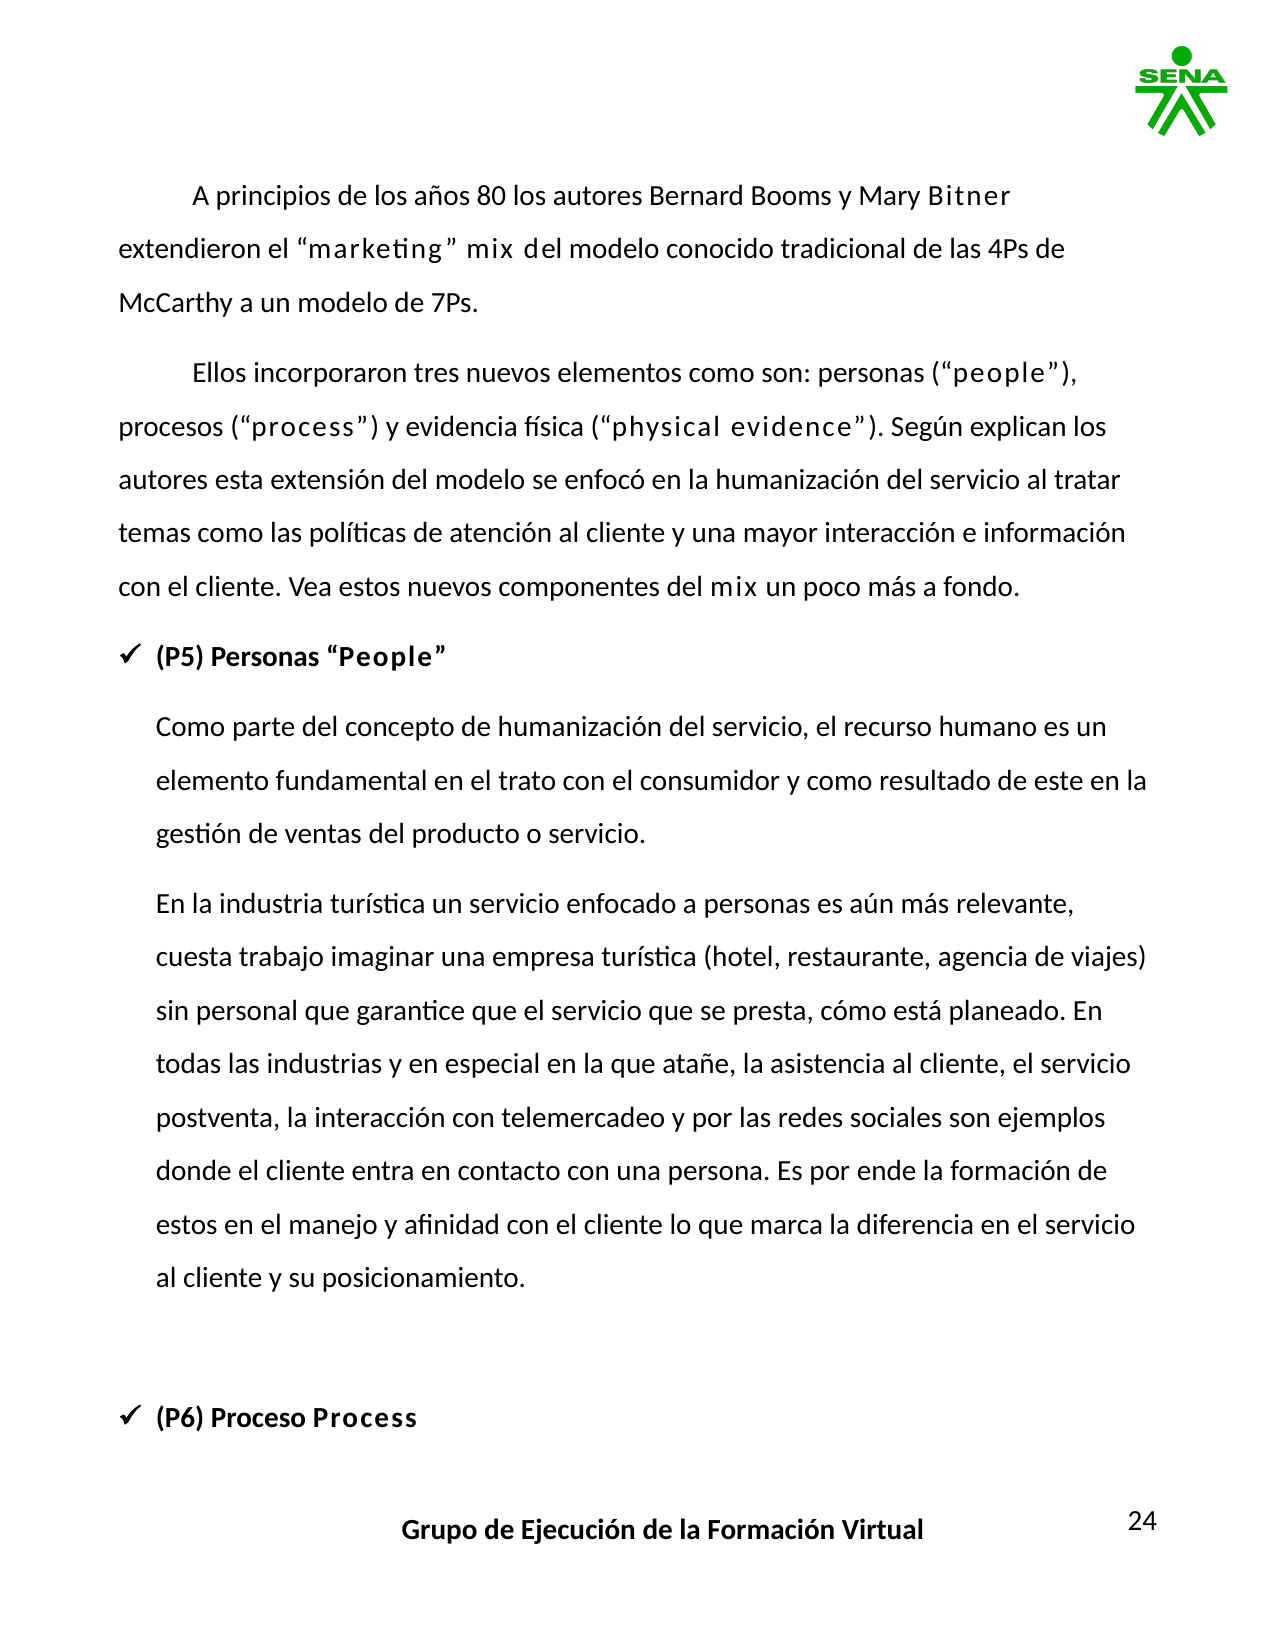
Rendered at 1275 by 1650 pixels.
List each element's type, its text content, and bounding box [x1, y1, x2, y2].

text Como parte del concepto de humanización del servicio, el recurso humano es un elemento fundamental en el trato con el consumidor y como resultado de este en la gestión de ventas del producto o servicio. [156, 708, 1157, 851]
text Ellos incorporaron tres nuevos elementos como son: personas (“people”), procesos (“process”) y evidencia física (“physical evidence”). Según explican los autores esta extensión del modelo se enfocó en la humanización del servicio al tratar temas como las políticas de atención al cliente y una mayor interacción e información con el cliente. Vea estos nuevos componentes del mix un poco más a fondo. [118, 354, 1157, 603]
text A principios de los años 80 los autores Bernard Booms y Mary Bitner extendieron el “marketing” mix del modelo conocido tradicional de las 4Ps de McCarthy a un modelo de 7Ps. [118, 177, 1157, 320]
list (P5) Personas “People” [118, 638, 1157, 674]
list (P6) Proceso Process [118, 1399, 1157, 1435]
picture [1135, 46, 1228, 136]
text En la industria turística un servicio enfocado a personas es aún más relevante, cuesta trabajo imaginar una empresa turística (hotel, restaurante, agencia de viajes) sin personal que garantice que el servicio que se presta, cómo está planeado. En todas las industrias y en especial en la que atañe, la asistencia al cliente, el servicio postventa, la interacción con telemercadeo y por las redes sociales son ejemplos donde el cliente entra en contacto con una persona. Es por ende la formación de estos en el manejo y afinidad con el cliente lo que marca la diferencia en el servicio al cliente y su posicionamiento. [156, 885, 1157, 1295]
